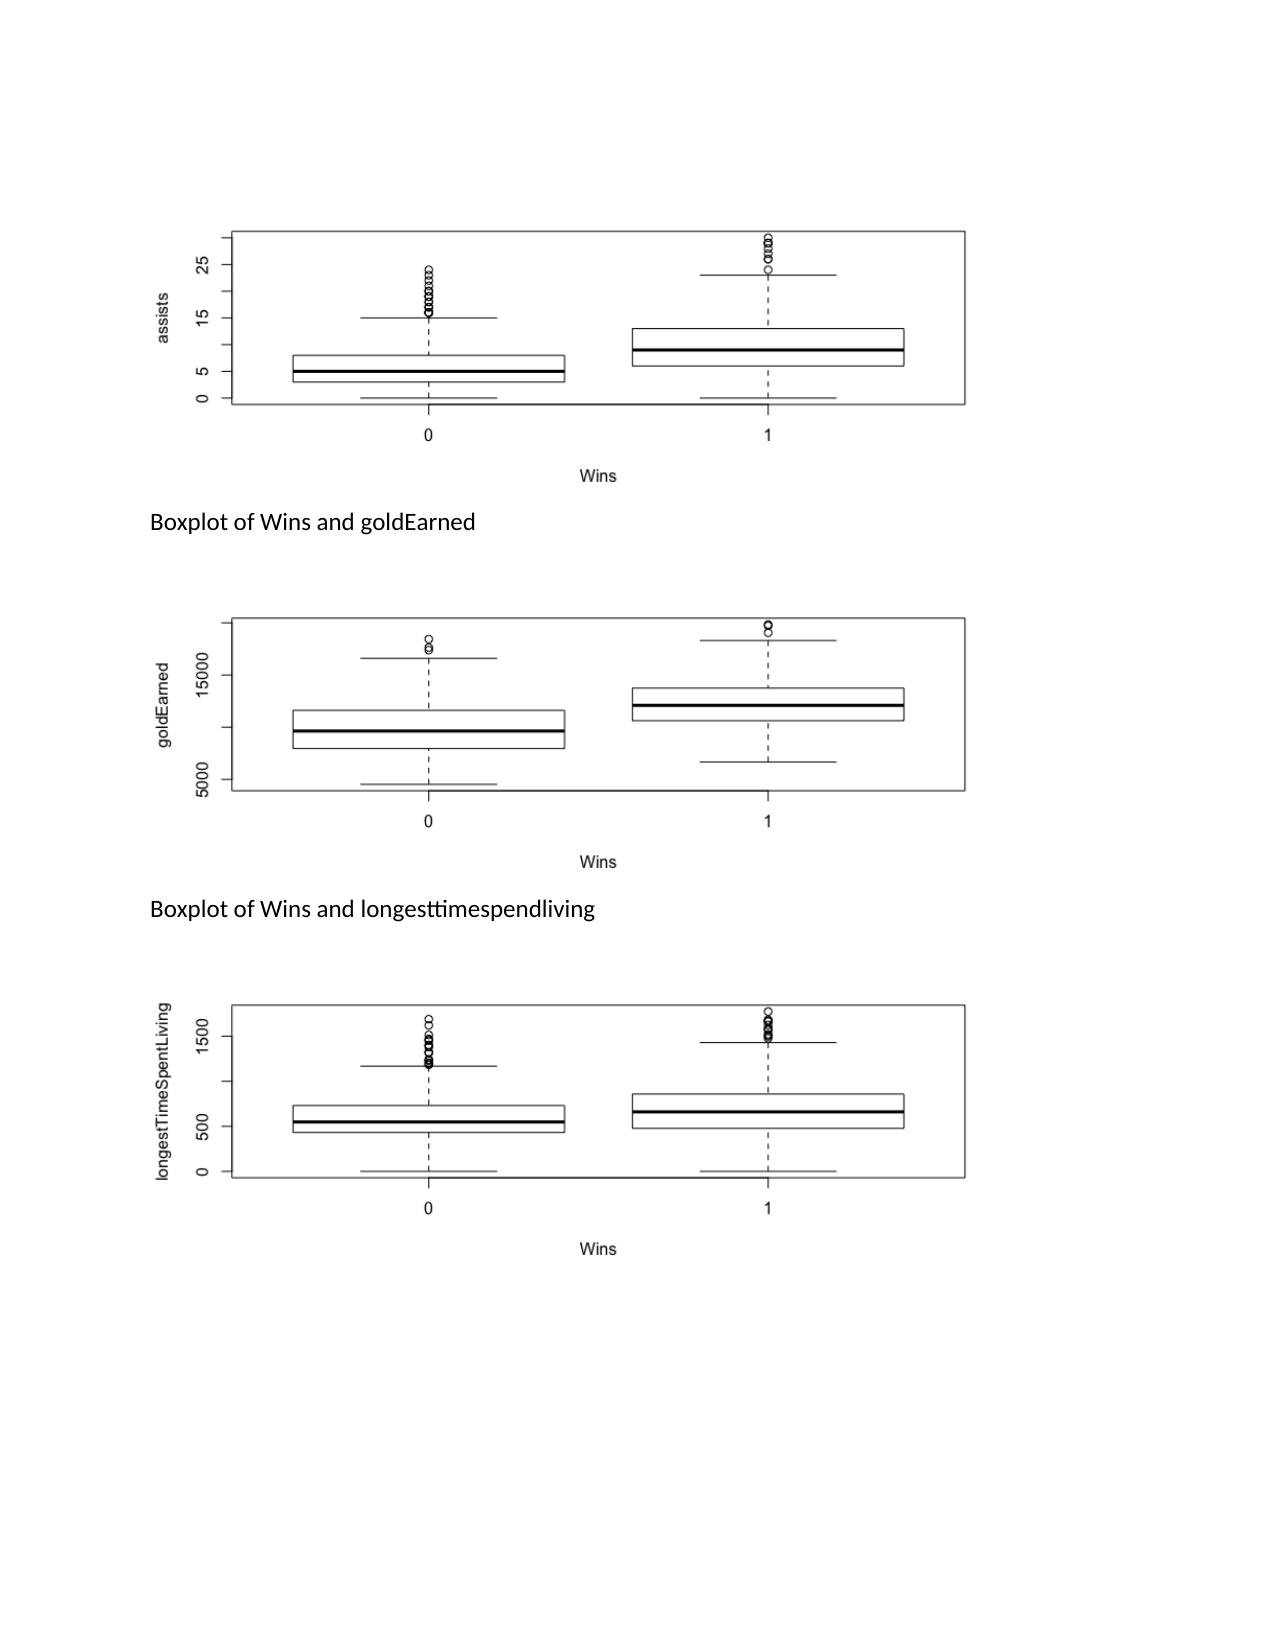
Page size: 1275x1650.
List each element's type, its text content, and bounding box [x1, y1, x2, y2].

text Boxplot of Wins and longesttimespendliving [150, 893, 1125, 923]
picture [150, 536, 1007, 893]
picture [150, 923, 1007, 1280]
text Boxplot of Wins and goldEarned [150, 506, 1125, 537]
picture [150, 150, 1007, 507]
